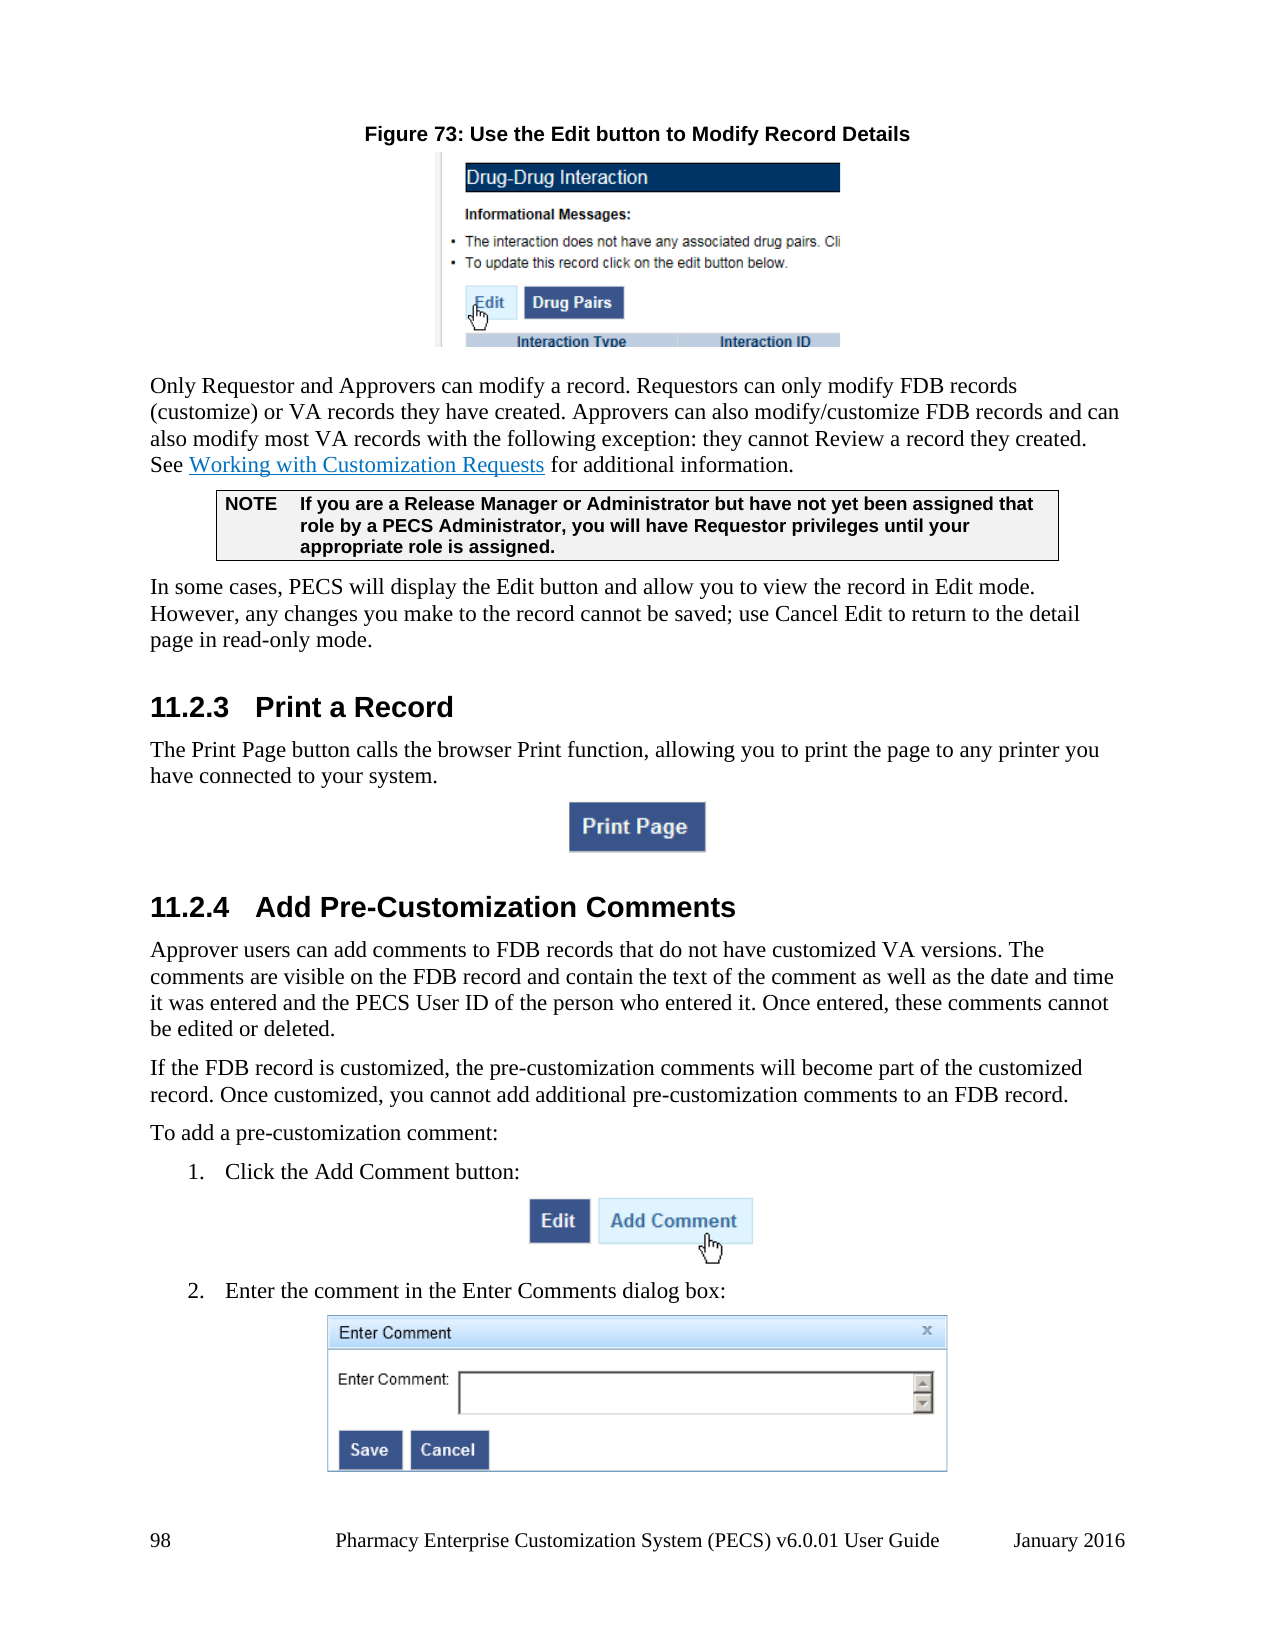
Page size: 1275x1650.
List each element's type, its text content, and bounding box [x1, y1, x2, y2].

text In some cases, PECS will display the Edit button and allow you to view the record in Edit mode. However, any changes you make to the record cannot be saved; use Cancel Edit to return to the detail page in read-only mode. [150, 573, 1125, 652]
picture [435, 152, 841, 347]
picture [327, 1315, 948, 1472]
text The Print Page button calls the browser Print function, allowing you to print the page to any printer you have connected to your system. [150, 736, 1125, 789]
text To add a pre-customization comment: [150, 1119, 1125, 1146]
text NOTE If you are a Release Manager or Administrator but have not yet been assigned that role by a PECS Administrator, you will have Requestor privileges until your appropriate role is assigned. [217, 491, 1058, 560]
subtitle Print a Record [150, 690, 1125, 723]
picture [568, 801, 707, 853]
text Only Requestor and Approvers can modify a record. Requestors can only modify FDB records (customize) or VA records they have created. Approvers can also modify/customize FDB records and can also modify most VA records with the following exception: they cannot Review a record they created. See Working with Customization Requests for additional information. [150, 372, 1125, 477]
text Approver users can add comments to FDB records that do not have customized VA versions. The comments are visible on the FDB record and contain the text of the comment as well as the date and time it was entered and the PECS User ID of the person who entered it. Once entered, these comments cannot be edited or deleted. [150, 936, 1125, 1042]
list Enter the comment in the Enter Comments dialog box: [187, 1277, 1125, 1303]
picture [512, 1184, 763, 1271]
subtitle Add Pre-Customization Comments [150, 890, 1125, 924]
text If the FDB record is customized, the pre-customization comments will become part of the customized record. Once customized, you cannot add additional pre-customization comments to an FDB record. [150, 1054, 1125, 1107]
list Click the Add Comment button: [187, 1158, 1125, 1185]
